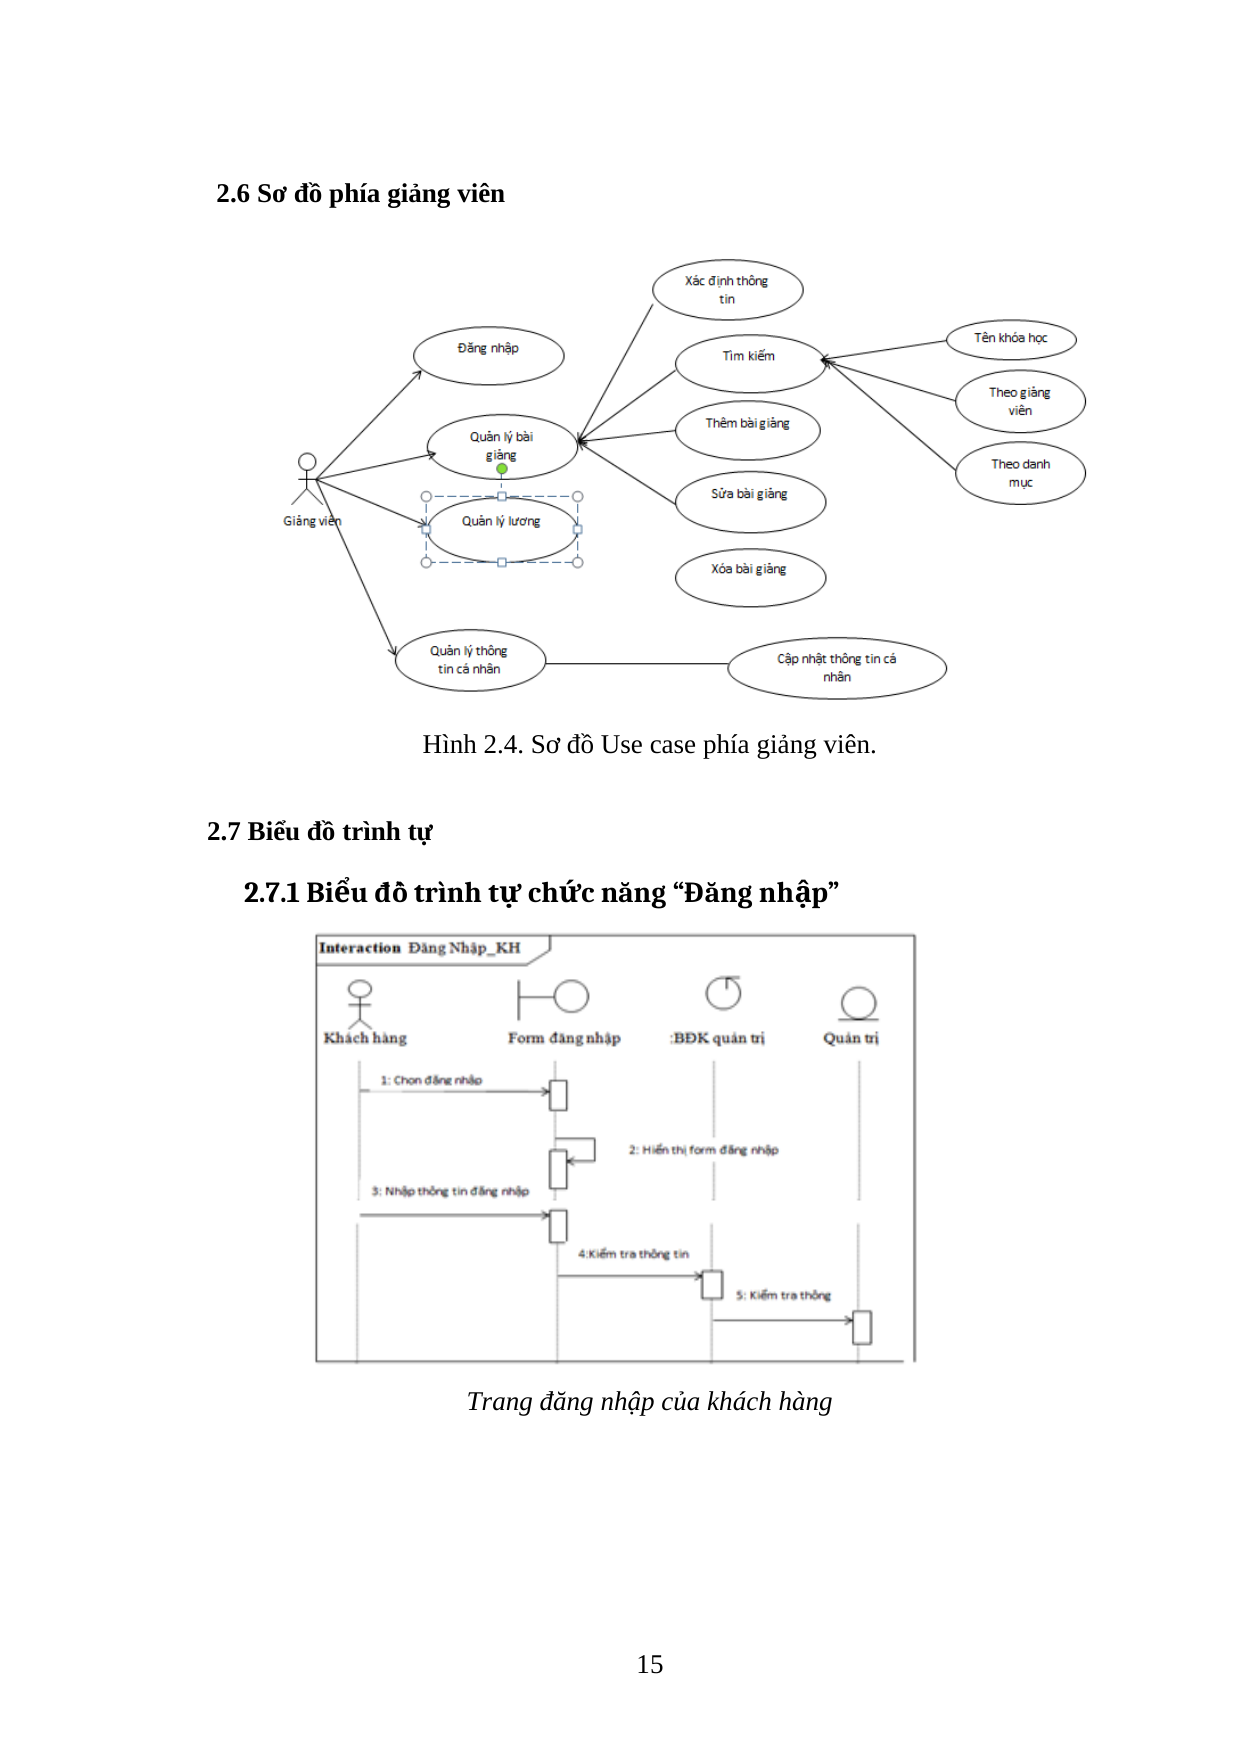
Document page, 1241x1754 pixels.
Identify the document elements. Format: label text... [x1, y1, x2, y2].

text Hình 2.4. Sơ đồ Use case phía giảng viên. [207, 728, 1092, 759]
text Trang đăng nhập của khách hàng [207, 1385, 1092, 1416]
subtitle 2.7.1 Biểu đồ trình tự chức năng “Đăng nhập” [244, 877, 1092, 910]
picture [272, 217, 1159, 719]
text 2.6 Sơ đồ phía giảng viên [207, 177, 1092, 208]
picture [308, 927, 926, 1370]
text 2.7 Biểu đồ trình tự [207, 815, 1092, 847]
